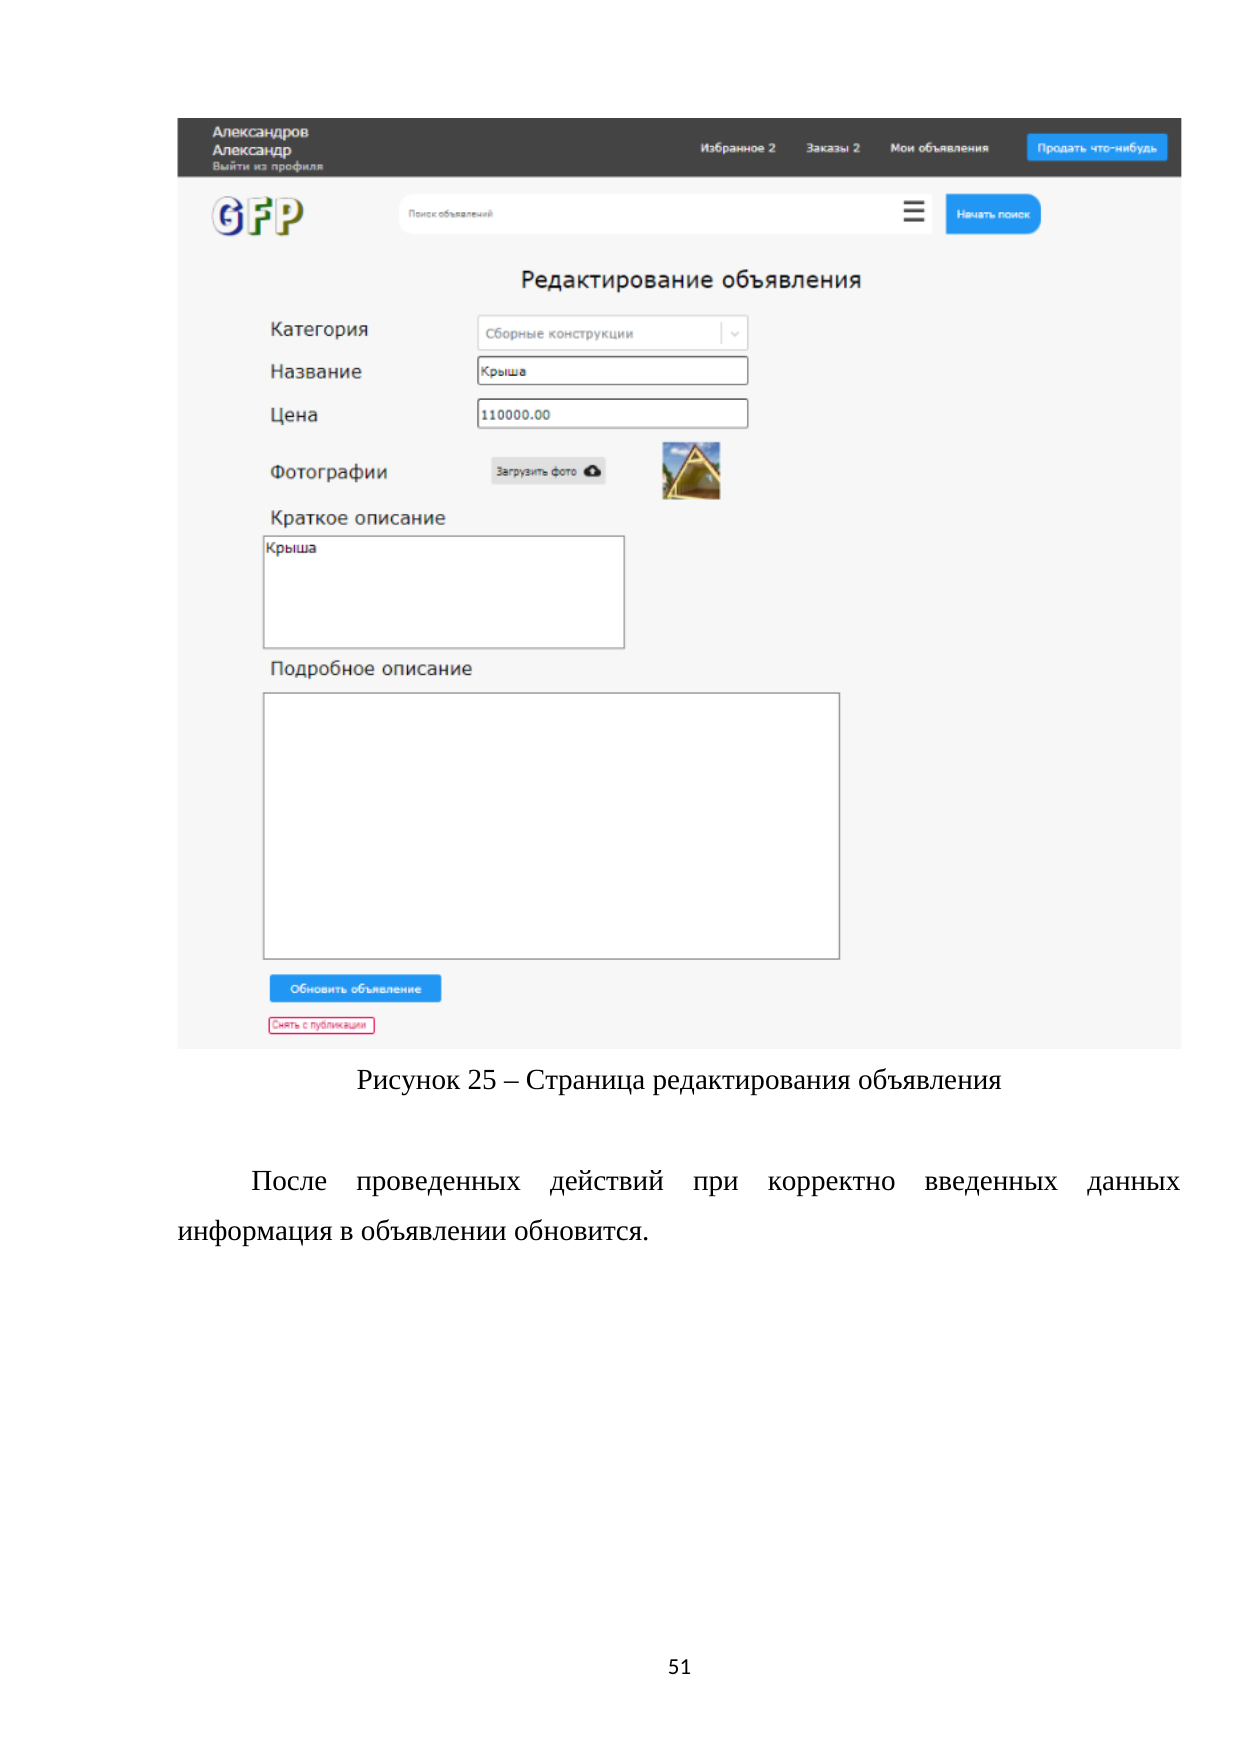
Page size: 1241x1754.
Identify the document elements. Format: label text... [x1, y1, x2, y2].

text Рисунок 25 – Страница редактирования объявления [177, 1062, 1181, 1096]
picture [177, 118, 1182, 1049]
text После проведенных действий при корректно введенных данных информация в объявлении обновится. [177, 1163, 1181, 1247]
